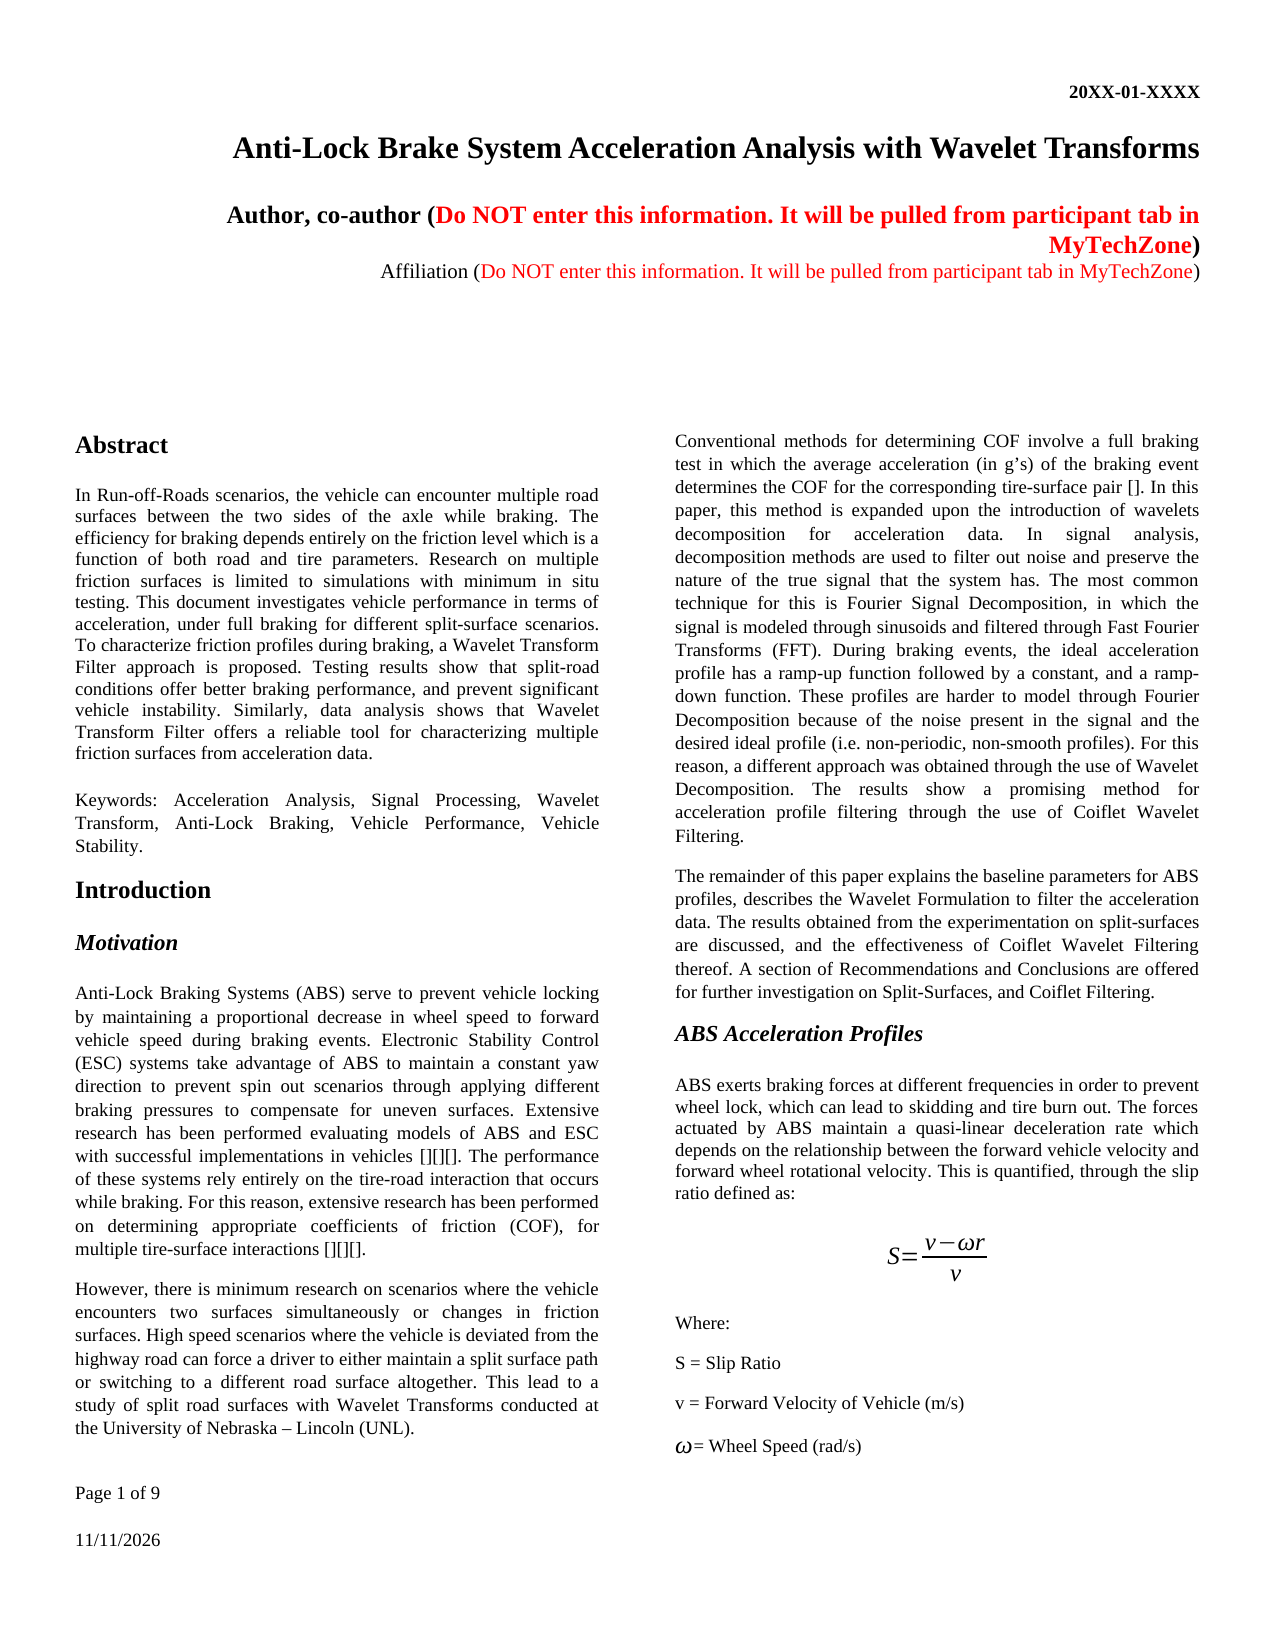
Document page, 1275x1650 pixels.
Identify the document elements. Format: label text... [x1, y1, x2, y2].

text Abstract [75, 430, 600, 458]
text Where: [675, 1312, 1200, 1334]
text ABS Acceleration Profiles [675, 1021, 1200, 1047]
text However, there is minimum research on scenarios where the vehicle encounters two surfaces simultaneously or changes in friction surfaces. High speed scenarios where the vehicle is deviated from the highway road can force a driver to either maintain a split surface path or switching to a different road surface altogether. This lead to a study of split road surfaces with Wavelet Transforms conducted at the University of Nebraska – Lincoln (UNL). [75, 1278, 600, 1439]
text The remainder of this paper explains the baseline parameters for ABS profiles, describes the Wavelet Formulation to filter the acceleration data. The results obtained from the experimentation on split-surfaces are discussed, and the effectiveness of Coiflet Wavelet Filtering thereof. A section of Recommendations and Conclusions are offered for further investigation on Split-Surfaces, and Coiflet Filtering. [675, 864, 1200, 1002]
text S = Slip Ratio [675, 1352, 1200, 1374]
text In Run-off-Roads scenarios, the vehicle can encounter multiple road surfaces between the two sides of the axle while braking. The efficiency for braking depends entirely on the friction level which is a function of both road and tire parameters. Research on multiple friction surfaces is limited to simulations with minimum in situ testing. This document investigates vehicle performance in terms of acceleration, under full braking for different split-surface scenarios. To characterize friction profiles during braking, a Wavelet Transform Filter approach is proposed. Testing results show that split-road conditions offer better braking performance, and prevent significant vehicle instability. Similarly, data analysis shows that Wavelet Transform Filter offers a reliable tool for characterizing multiple friction surfaces from acceleration data. [75, 483, 600, 764]
text v = Forward Velocity of Vehicle (m/s) [675, 1392, 1200, 1414]
text Author, co-author (Do NOT enter this information. It will be pulled from participant tab in MyTechZone) [75, 201, 1200, 259]
text Motivation [75, 929, 600, 955]
text = Wheel Speed (rad/s) [675, 1432, 1200, 1459]
text Keywords: Acceleration Analysis, Signal Processing, Wavelet Transform, Anti-Lock Braking, Vehicle Performance, Vehicle Stability. [75, 789, 600, 857]
title Anti-Lock Brake System Acceleration Analysis with Wavelet Transforms [75, 129, 1200, 165]
text Anti-Lock Braking Systems (ABS) serve to prevent vehicle locking by maintaining a proportional decrease in wheel speed to forward vehicle speed during braking events. Electronic Stability Control (ESC) systems take advantage of ABS to maintain a constant yaw direction to prevent spin out scenarios through applying different braking pressures to compensate for uneven surfaces. Extensive research has been performed evaluating models of ABS and ESC with successful implementations in vehicles [][][]. The performance of these systems rely entirely on the tire-road interaction that occurs while braking. For this reason, extensive research has been performed on determining appropriate coefficients of friction (COF), for multiple tire-surface interactions [][][]. [75, 982, 600, 1259]
text ABS exerts braking forces at different frequencies in order to prevent wheel lock, which can lead to skidding and tire burn out. The forces actuated by ABS maintain a quasi-linear deceleration rate which depends on the relationship between the forward vehicle velocity and forward wheel rotational velocity. This is quantified, through the slip ratio defined as: [675, 1074, 1200, 1203]
text 20XX-01-XXXX [75, 75, 1200, 104]
text Affiliation (Do NOT enter this information. It will be pulled from participant tab in MyTechZone) [75, 259, 1200, 284]
text Conventional methods for determining COF involve a full braking test in which the average acceleration (in g’s) of the braking event determines the COF for the corresponding tire-surface pair []. In this paper, this method is expanded upon the introduction of wavelets decomposition for acceleration data. In signal analysis, decomposition methods are used to filter out noise and preserve the nature of the true signal that the system has. The most common technique for this is Fourier Signal Decomposition, in which the signal is modeled through sinusoids and filtered through Fast Fourier Transforms (FFT). During braking events, the ideal acceleration profile has a ramp-up function followed by a constant, and a ramp-down function. These profiles are harder to model through Fourier Decomposition because of the noise present in the signal and the desired ideal profile (i.e. non-periodic, non-smooth profiles). For this reason, a different approach was obtained through the use of Wavelet Decomposition. The results show a promising method for acceleration profile filtering through the use of Coiflet Wavelet Filtering. [675, 430, 1200, 846]
text Introduction [75, 875, 600, 904]
